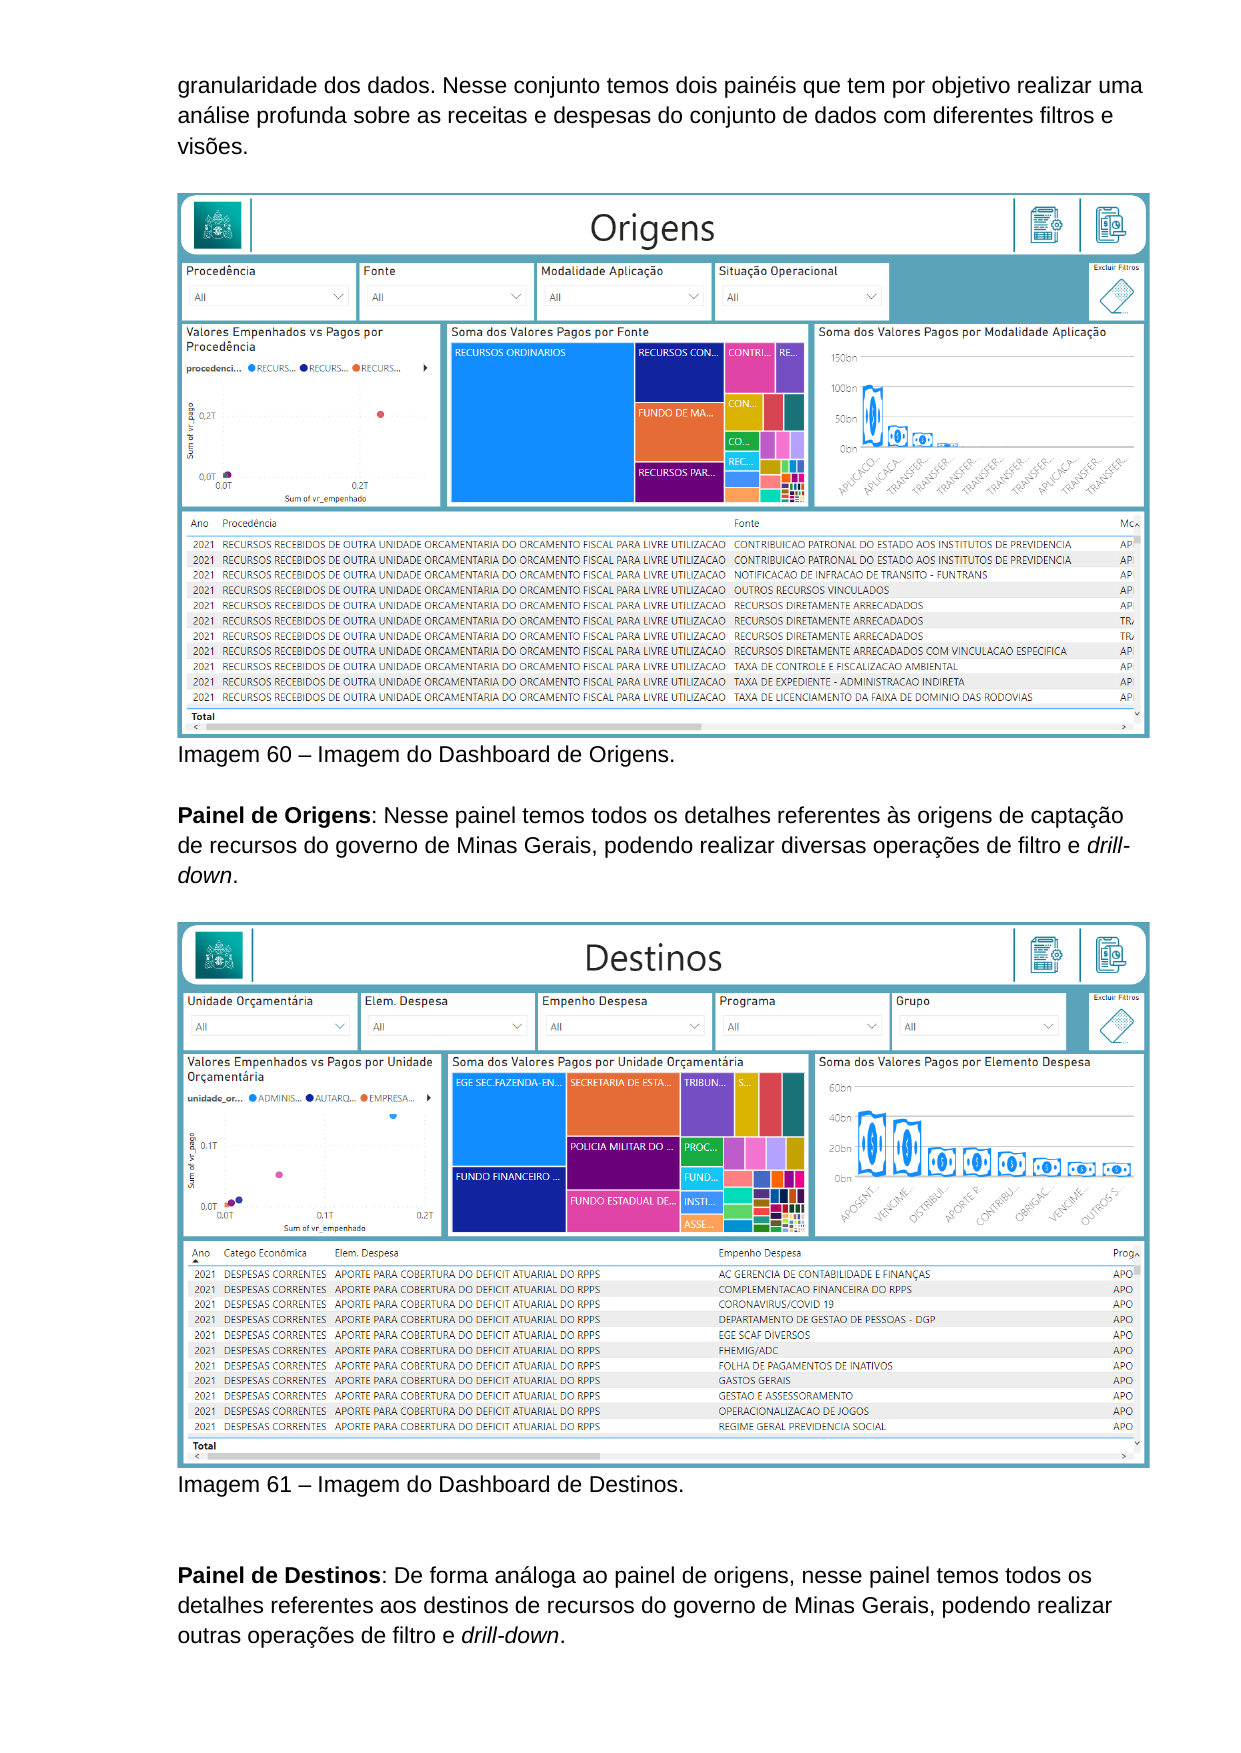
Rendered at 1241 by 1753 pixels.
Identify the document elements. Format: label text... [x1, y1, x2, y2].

picture [177, 193, 1150, 738]
text Imagem 61 – Imagem do Dashboard de Destinos. [177, 1471, 1151, 1497]
picture [177, 922, 1150, 1468]
text Painel de Origens: Nesse painel temos todos os detalhes referentes às origens de captação de recursos do governo de Minas Gerais, podendo realizar diversas operações de filtro e drill-down. [177, 802, 1151, 889]
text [177, 72, 1151, 159]
text Painel de Destinos: De forma análoga ao painel de origens, nesse painel temos todos os detalhes referentes aos destinos de recursos do governo de Minas Gerais, podendo realizar outras operações de filtro e drill-down. [177, 1562, 1151, 1648]
text Imagem 60 – Imagem do Dashboard de Origens. [177, 741, 1151, 768]
